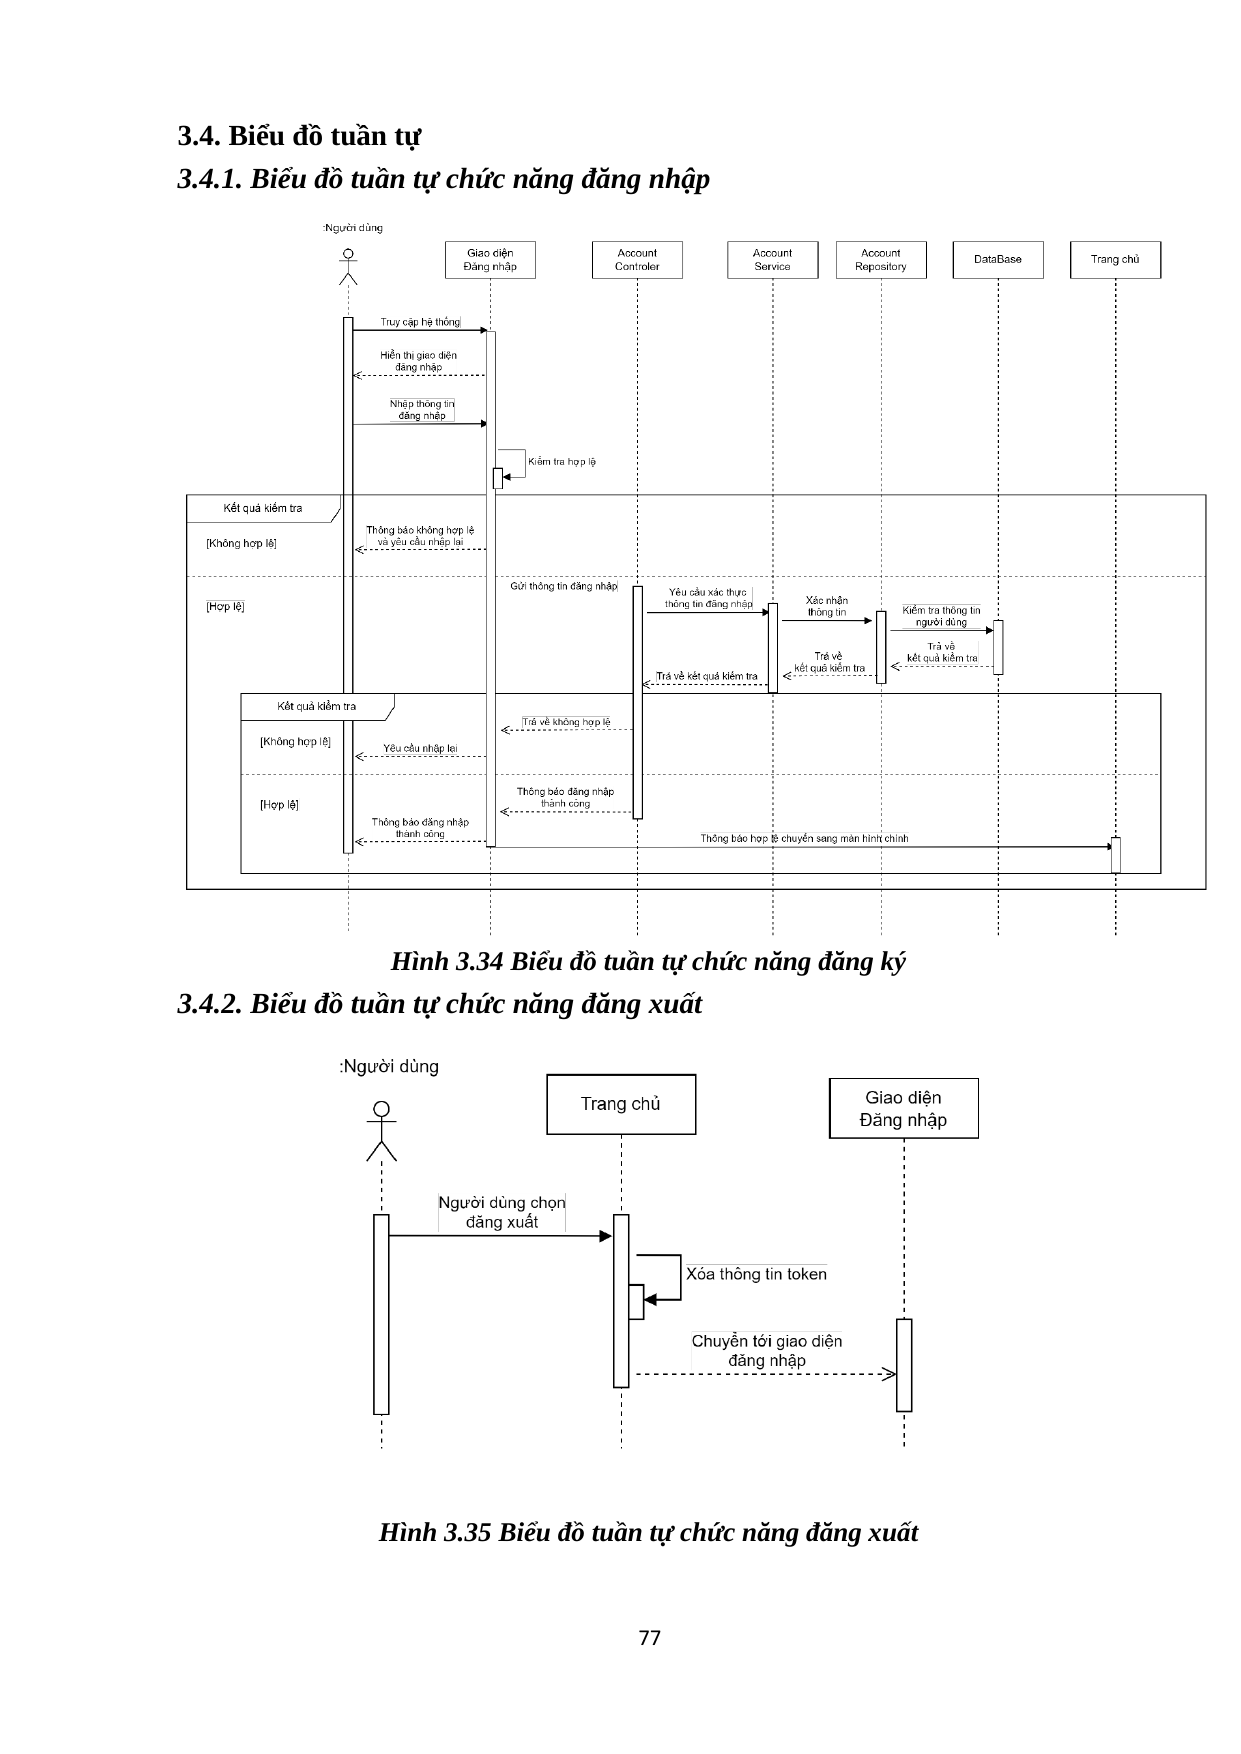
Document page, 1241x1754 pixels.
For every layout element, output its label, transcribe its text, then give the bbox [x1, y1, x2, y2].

subtitle Biểu đồ tuần tự chức năng đăng xuất [177, 986, 1122, 1019]
text Hình 3.34 Biểu đồ tuần tự chức năng đăng ký [177, 946, 1122, 977]
subtitle Biểu đồ tuần tự [177, 118, 1122, 152]
picture [306, 1029, 994, 1464]
subtitle Biểu đồ tuần tự chức năng đăng nhập [177, 162, 1122, 195]
picture [177, 205, 1215, 946]
text Hình 3.35 Biểu đồ tuần tự chức năng đăng xuất [177, 1517, 1122, 1548]
